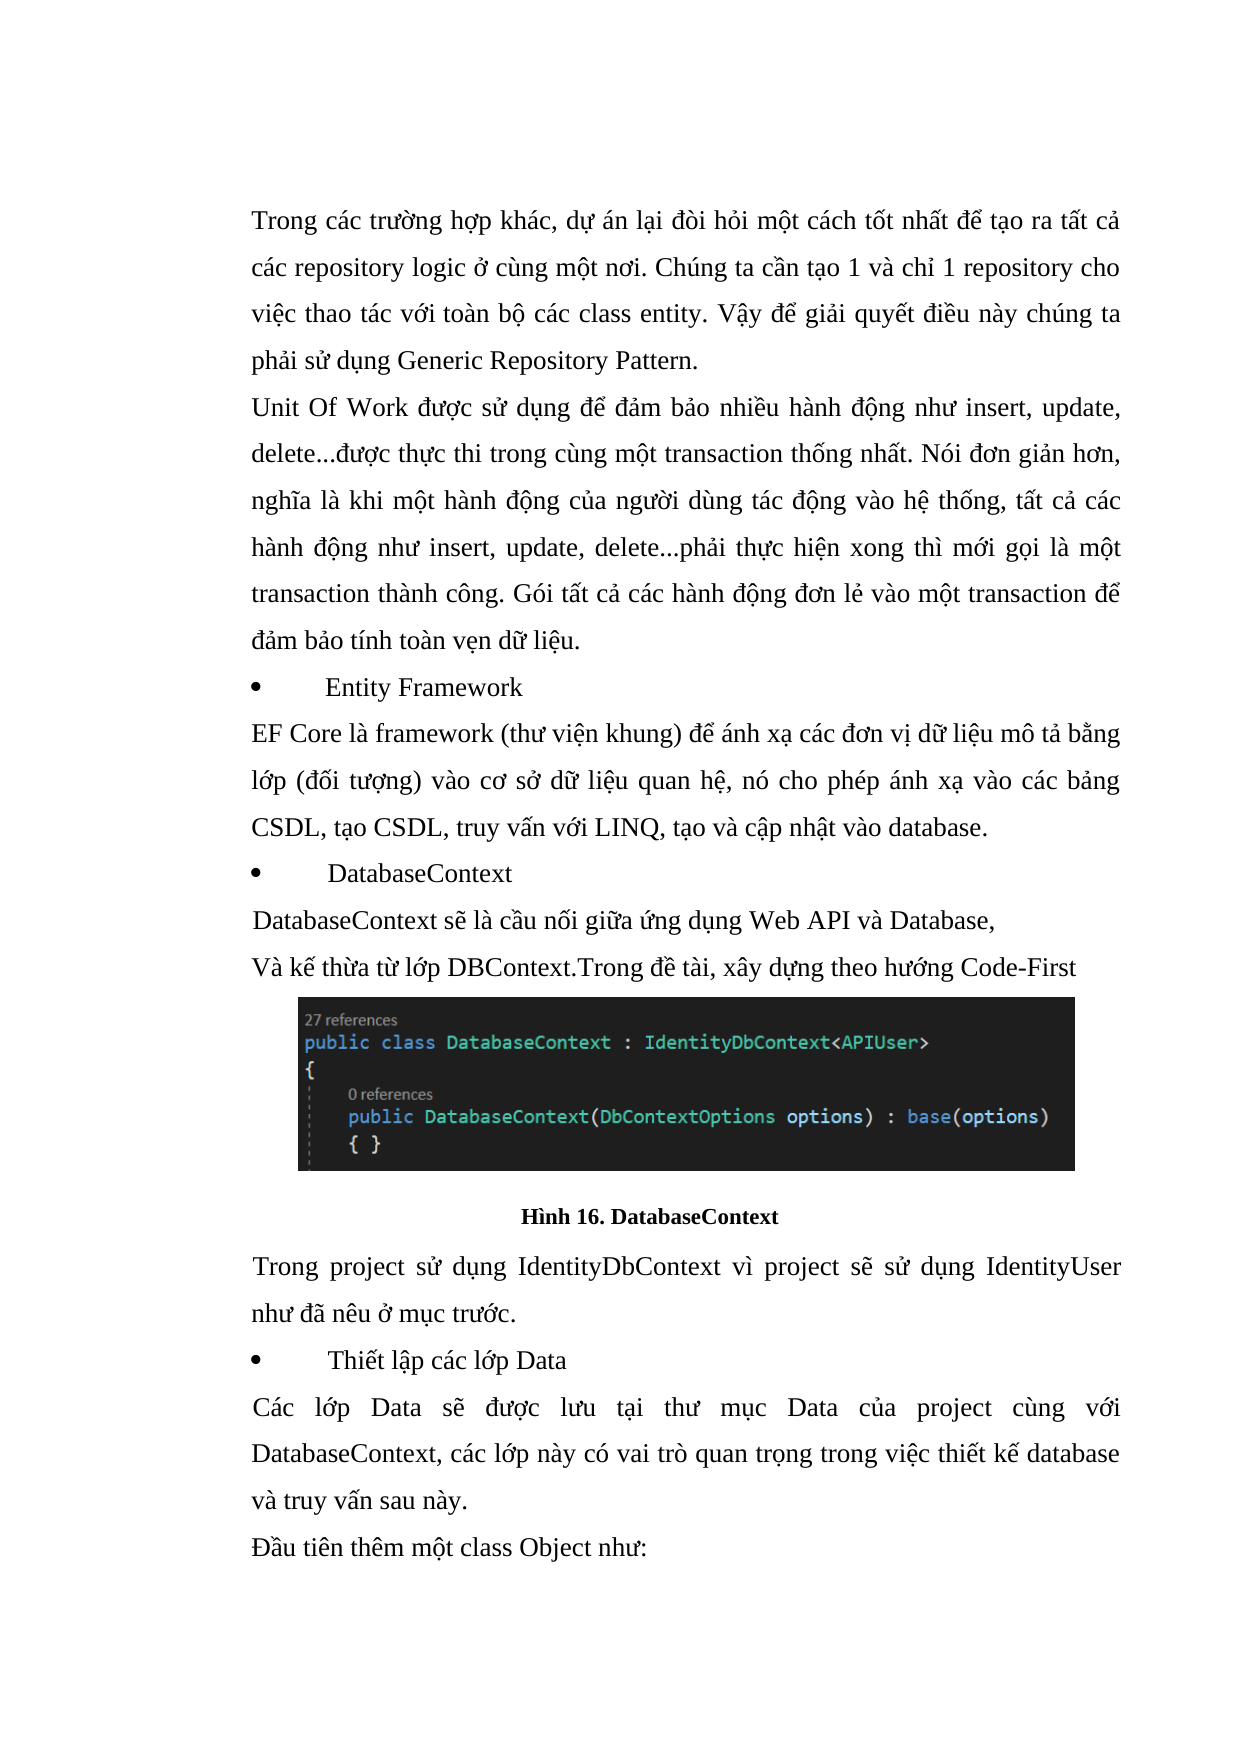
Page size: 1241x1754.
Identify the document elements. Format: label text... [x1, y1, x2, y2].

list Trong các trường hợp khác, dự án lại đòi hỏi một cách tốt nhất để tạo ra tất cả các repository logic ở cùng một nơi. Chúng ta cần tạo 1 và chỉ 1 repository cho việc thao tác với toàn bộ các class entity. Vậy để giải quyết điều này chúng ta phải sử dụng Generic Repository Pattern. [251, 204, 1122, 375]
list DatabaseContext sẽ là cầu nối giữa ứng dụng Web API và Database, [251, 904, 1122, 936]
picture [298, 997, 1075, 1171]
list Trong project sử dụng IdentityDbContext vì project sẽ sử dụng IdentityUser như đã nêu ở mục trước. [251, 1250, 1122, 1328]
list Đầu tiên thêm một class Object như: [251, 1531, 1122, 1562]
list DatabaseContext [251, 858, 1122, 889]
text Hình 16. DatabaseContext [177, 1203, 1122, 1229]
list Các lớp Data sẽ được lưu tại thư mục Data của project cùng với DatabaseContext, các lớp này có vai trò quan trọng trong việc thiết kế database và truy vấn sau này. [251, 1391, 1122, 1515]
list EF Core là framework (thư viện khung) để ánh xạ các đơn vị dữ liệu mô tả bằng lớp (đối tượng) vào cơ sở dữ liệu quan hệ, nó cho phép ánh xạ vào các bảng CSDL, tạo CSDL, truy vấn với LINQ, tạo và cập nhật vào database. [251, 718, 1122, 842]
list Unit Of Work được sử dụng để đảm bảo nhiều hành động như insert, update, delete...được thực thi trong cùng một transaction thống nhất. Nói đơn giản hơn, nghĩa là khi một hành động của người dùng tác động vào hệ thống, tất cả các hành động như insert, update, delete...phải thực hiện xong thì mới gọi là một transaction thành công. Gói tất cả các hành động đơn lẻ vào một transaction để đảm bảo tính toàn vẹn dữ liệu. [251, 391, 1122, 655]
list Thiết lập các lớp Data [251, 1344, 1122, 1375]
list Entity Framework [251, 671, 1122, 702]
list Và kế thừa từ lớp DBContext.Trong đề tài, xây dựng theo hướng Code-First [251, 951, 1122, 982]
